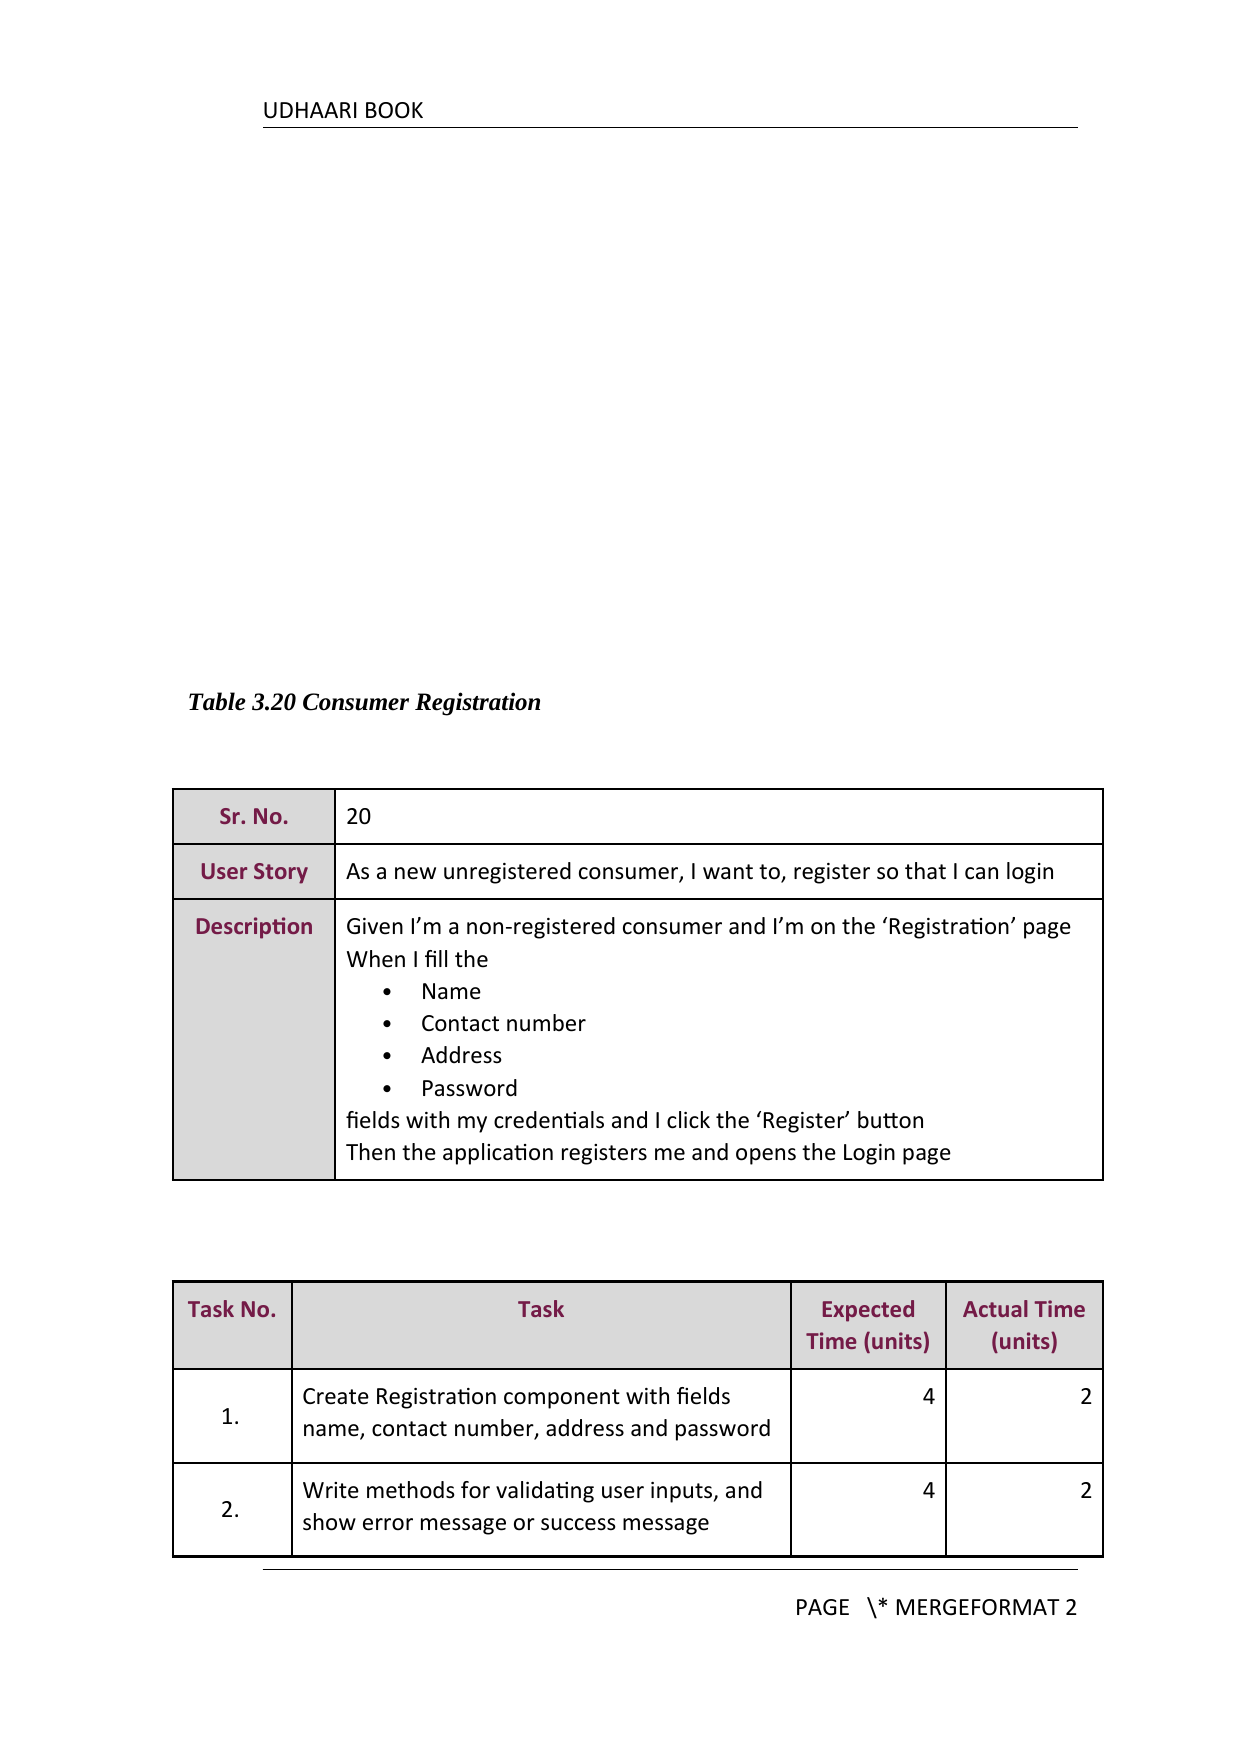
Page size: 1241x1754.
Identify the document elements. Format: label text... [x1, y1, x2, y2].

table_cell 4 [792, 1370, 945, 1462]
table_cell As a new unregistered consumer, I want to, register so that I can login [336, 845, 1102, 898]
table_cell 4 [792, 1464, 945, 1555]
text Table 3.20 Consumer Registration [187, 687, 1078, 716]
table_cell [174, 1370, 291, 1462]
table_cell [174, 1464, 291, 1555]
table_header Task No. [174, 1283, 291, 1368]
table_cell User Story [174, 845, 334, 898]
table_cell 2 [947, 1464, 1102, 1555]
table_cell Description [174, 900, 334, 1179]
table_cell Given I’m a non-registered consumer and I’m on the ‘Registration’ page When I fill the Name Contact number Address Password fields with my credentials and I click the ‘Register’ button Then the application registers me and opens the Login page [336, 900, 1102, 1179]
table_header Expected Time (units) [792, 1283, 945, 1368]
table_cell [293, 1464, 790, 1555]
table_header Sr. No. [174, 790, 334, 843]
table_cell 2 [947, 1370, 1102, 1462]
table_header 20 [336, 790, 1102, 843]
table_cell Create Registration component with fields name, contact number, address and password [293, 1370, 790, 1462]
table_header Task [293, 1283, 790, 1368]
table_header Actual Time (units) [947, 1283, 1102, 1368]
